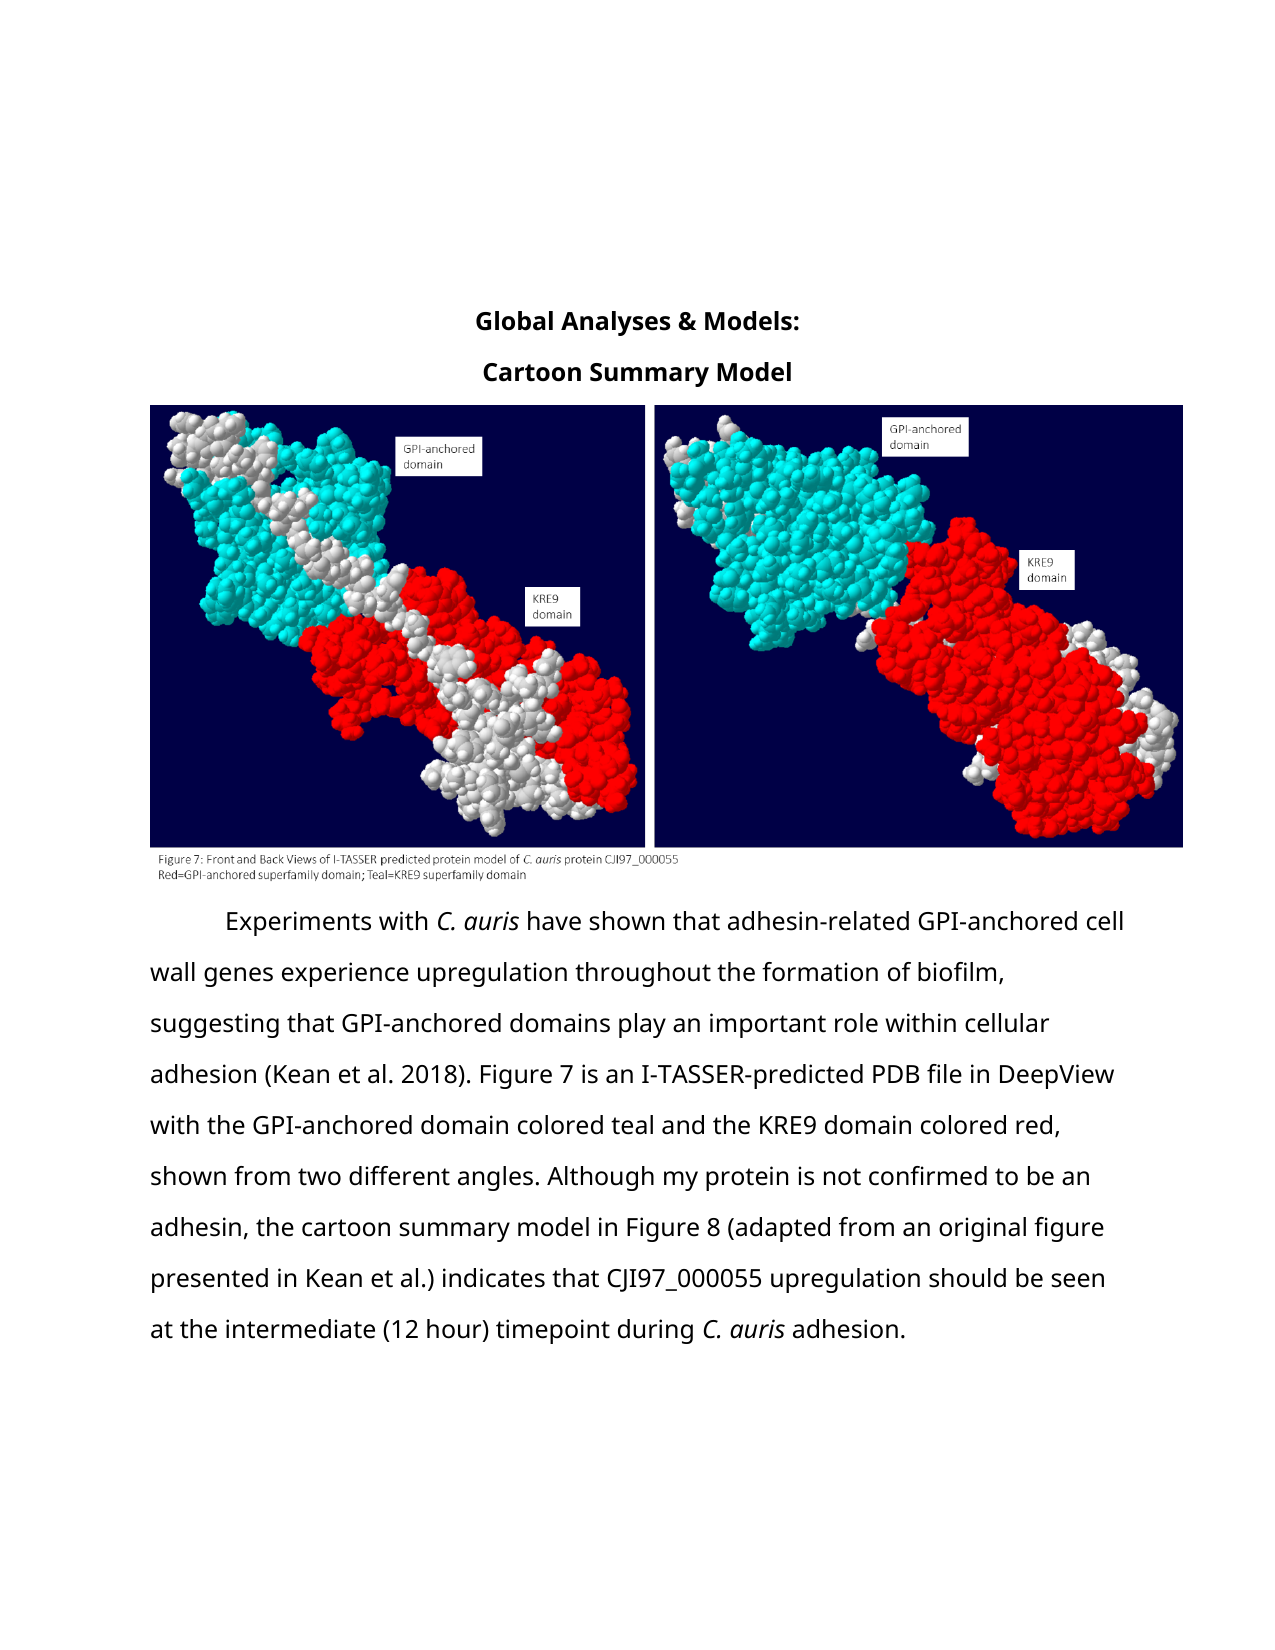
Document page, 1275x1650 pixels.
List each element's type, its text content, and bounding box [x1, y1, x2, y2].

text Cartoon Summary Model [150, 354, 1125, 388]
picture [150, 405, 1183, 890]
text Experiments with C. auris have shown that adhesin-related GPI-anchored cell wall genes experience upregulation throughout the formation of biofilm, suggesting that GPI-anchored domains play an important role within cellular adhesion (Kean et al. 2018). Figure 7 is an I-TASSER-predicted PDB file in DeepView with the GPI-anchored domain colored teal and the KRE9 domain colored red, shown from two different angles. Although my protein is not confirmed to be an adhesin, the cartoon summary model in Figure 8 (adapted from an original figure presented in Kean et al.) indicates that CJI97_000055 upregulation should be seen at the intermediate (12 hour) timepoint during C. auris adhesion. [150, 903, 1125, 1346]
text Global Analyses & Models: [150, 303, 1125, 337]
